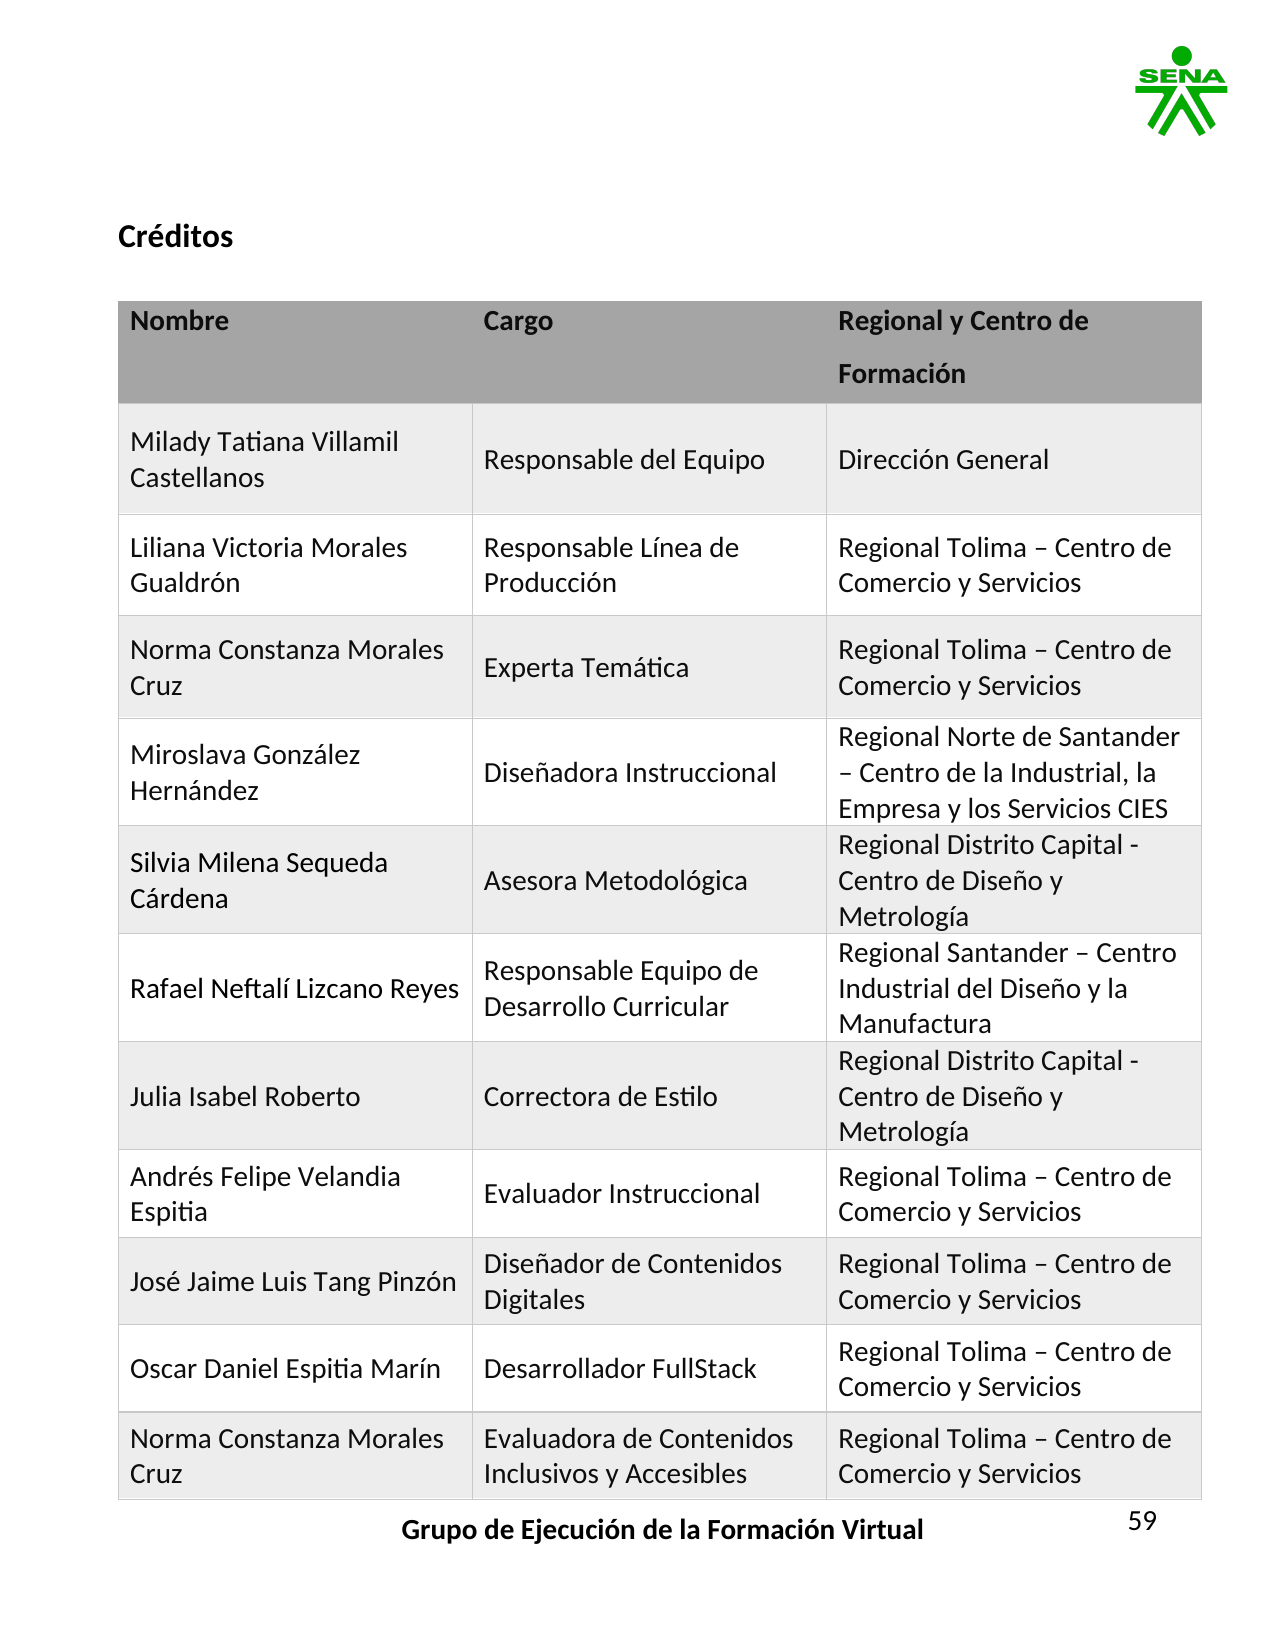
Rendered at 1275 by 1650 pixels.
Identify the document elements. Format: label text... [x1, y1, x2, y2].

table_cell Evaluador Instruccional [473, 1150, 826, 1237]
table_cell Evaluadora de Contenidos Inclusivos y Accesibles [473, 1413, 826, 1498]
table_cell Regional Tolima – Centro de Comercio y Servicios [827, 515, 1201, 615]
table_header Regional y Centro de Formación [827, 302, 1201, 403]
table_cell Regional Tolima – Centro de Comercio y Servicios [827, 1325, 1201, 1411]
table_cell Norma Constanza Morales Cruz [119, 616, 472, 717]
table_cell Regional Tolima – Centro de Comercio y Servicios [827, 1238, 1201, 1324]
table_cell Regional Santander – Centro Industrial del Diseño y la Manufactura [827, 934, 1201, 1041]
table_cell Regional Tolima – Centro de Comercio y Servicios [827, 616, 1201, 717]
table_cell Julia Isabel Roberto [119, 1042, 472, 1149]
table_cell Liliana Victoria Morales Gualdrón [119, 515, 472, 615]
table_cell Responsable Equipo de Desarrollo Curricular [473, 934, 826, 1041]
table_cell Regional Norte de Santander – Centro de la Industrial, la Empresa y los Servicios CIES [827, 719, 1201, 825]
table_cell Andrés Felipe Velandia Espitia [119, 1150, 472, 1237]
table_cell Experta Temática [473, 616, 826, 717]
table_cell Regional Tolima – Centro de Comercio y Servicios [827, 1413, 1201, 1498]
table_cell Responsable del Equipo [473, 404, 826, 513]
table_cell José Jaime Luis Tang Pinzón [119, 1238, 472, 1324]
picture [1135, 46, 1228, 136]
table_cell Dirección General [827, 404, 1201, 513]
table_cell Responsable Línea de Producción [473, 515, 826, 615]
table_header Cargo [473, 302, 826, 403]
table_cell Regional Tolima – Centro de Comercio y Servicios [827, 1150, 1201, 1237]
table_cell Correctora de Estilo [473, 1042, 826, 1149]
table_cell Rafael Neftalí Lizcano Reyes [119, 934, 472, 1041]
table_cell Milady Tatiana Villamil Castellanos [119, 404, 472, 513]
table_cell Desarrollador FullStack [473, 1325, 826, 1411]
table_cell Diseñadora Instruccional [473, 719, 826, 825]
table_header Nombre [119, 302, 472, 403]
table_cell Miroslava González Hernández [119, 719, 472, 825]
table_cell Asesora Metodológica [473, 826, 826, 933]
table_cell Norma Constanza Morales Cruz [119, 1413, 472, 1498]
text Créditos [118, 215, 1157, 255]
table_cell Regional Distrito Capital - Centro de Diseño y Metrología [827, 826, 1201, 933]
table_cell Oscar Daniel Espitia Marín [119, 1325, 472, 1411]
table_cell Diseñador de Contenidos Digitales [473, 1238, 826, 1324]
table_cell Regional Distrito Capital - Centro de Diseño y Metrología [827, 1042, 1201, 1149]
table_cell Silvia Milena Sequeda Cárdena [119, 826, 472, 933]
